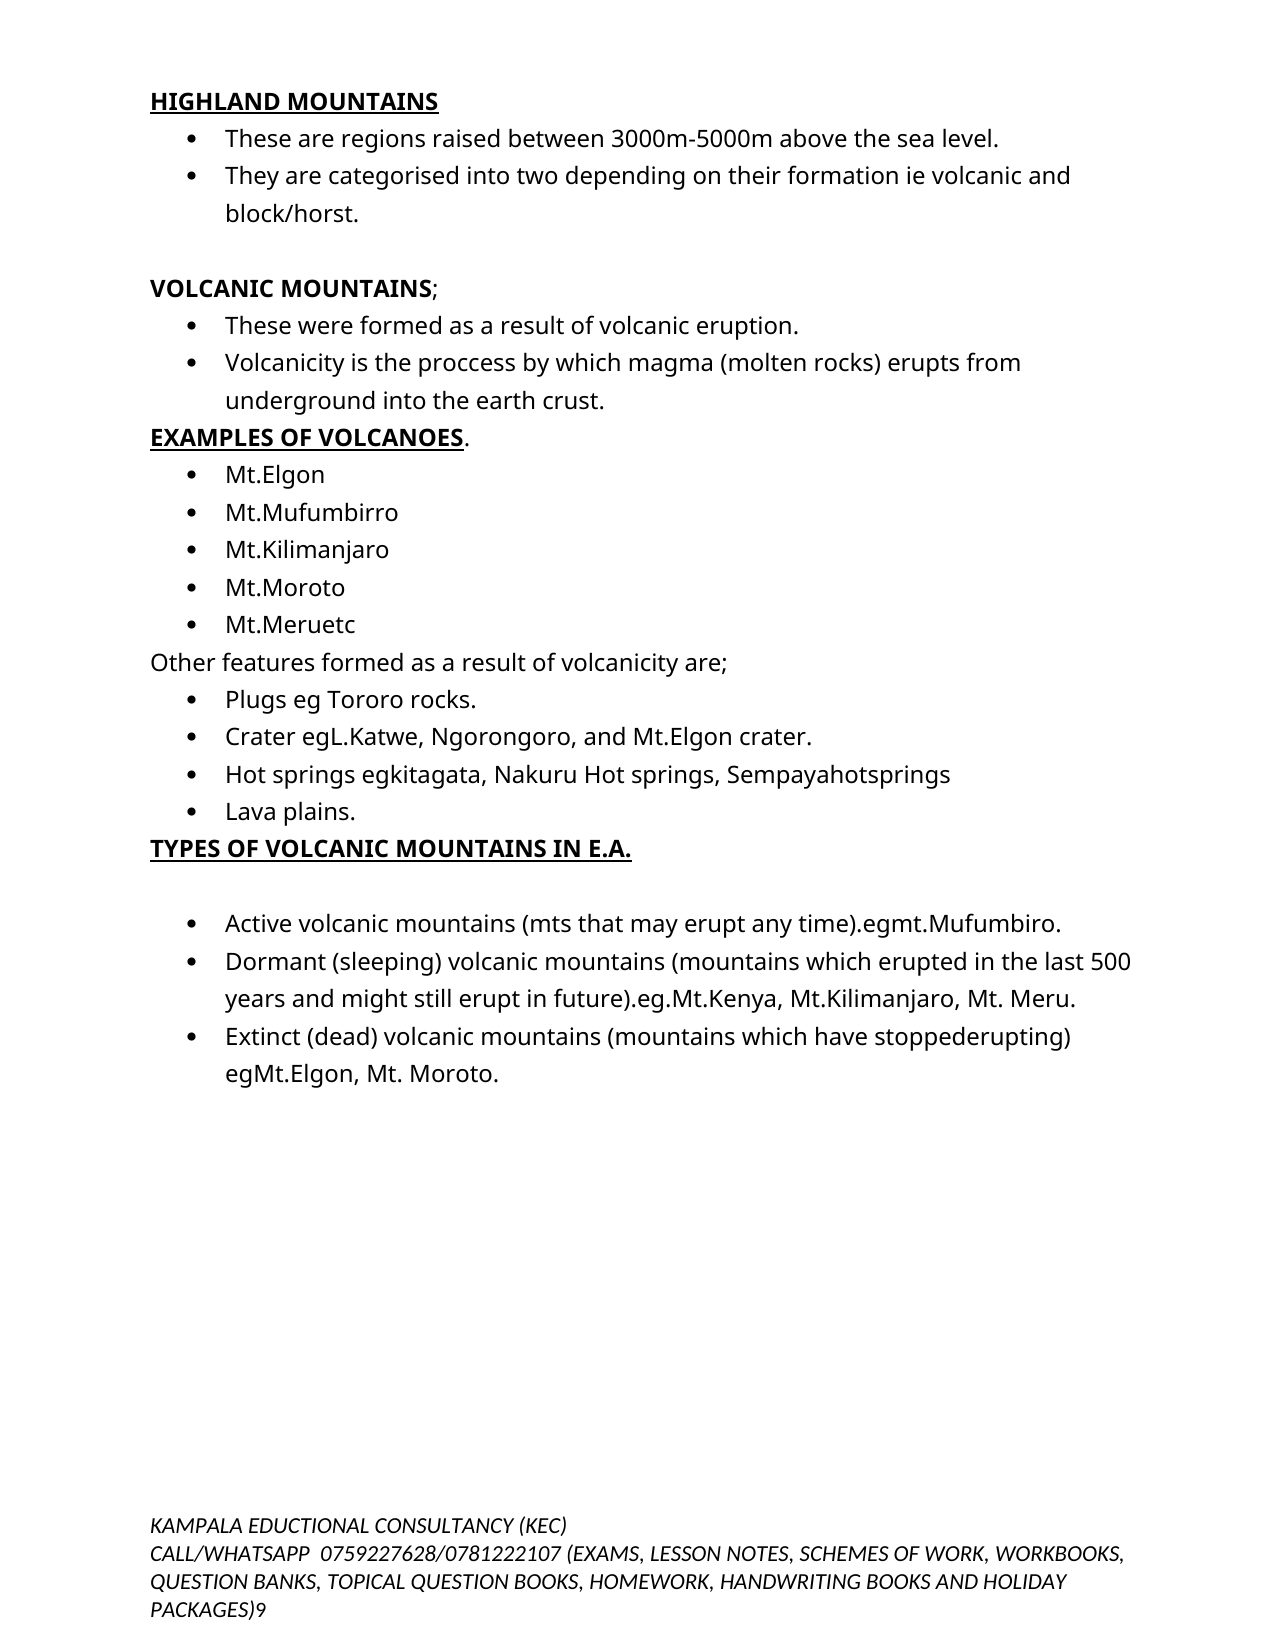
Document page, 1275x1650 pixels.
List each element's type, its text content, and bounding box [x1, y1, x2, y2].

list They are categorised into two depending on their formation ie volcanic and block/horst. [187, 159, 1172, 229]
list Mt.Mufumbirro [187, 496, 1172, 528]
list Mt.Kilimanjaro [187, 533, 1172, 566]
list These are regions raised between 3000m-5000m above the sea level. [187, 122, 1172, 154]
list Active volcanic mountains (mts that may erupt any time).egmt.Mufumbiro. [187, 907, 1172, 940]
list Hot springs egkitagata, Nakuru Hot springs, Sempayahotsprings [187, 757, 1172, 790]
list Mt.Moroto [187, 571, 1172, 603]
list Lava plains. [187, 795, 1172, 827]
text TYPES OF VOLCANIC MOUNTAINS IN E.A. [150, 832, 1172, 865]
list Extinct (dead) volcanic mountains (mountains which have stoppederupting) egMt.Elgon, Mt. Moroto. [187, 1019, 1172, 1089]
text EXAMPLES OF VOLCANOES. [150, 421, 1172, 453]
list These were formed as a result of volcanic eruption. [187, 309, 1172, 341]
list Mt.Elgon [187, 458, 1172, 491]
list Crater egL.Katwe, Ngorongoro, and Mt.Elgon crater. [187, 720, 1172, 753]
text Other features formed as a result of volcanicity are; [150, 645, 1172, 678]
list Plugs eg Tororo rocks. [187, 683, 1172, 715]
text VOLCANIC MOUNTAINS; [150, 271, 1172, 304]
list Dormant (sleeping) volcanic mountains (mountains which erupted in the last 500 years and might still erupt in future).eg.Mt.Kenya, Mt.Kilimanjaro, Mt. Meru. [187, 944, 1172, 1014]
text HIGHLAND MOUNTAINS [150, 84, 1172, 117]
list Volcanicity is the proccess by which magma (molten rocks) erupts from underground into the earth crust. [187, 346, 1172, 416]
list Mt.Meruetc [187, 608, 1172, 641]
